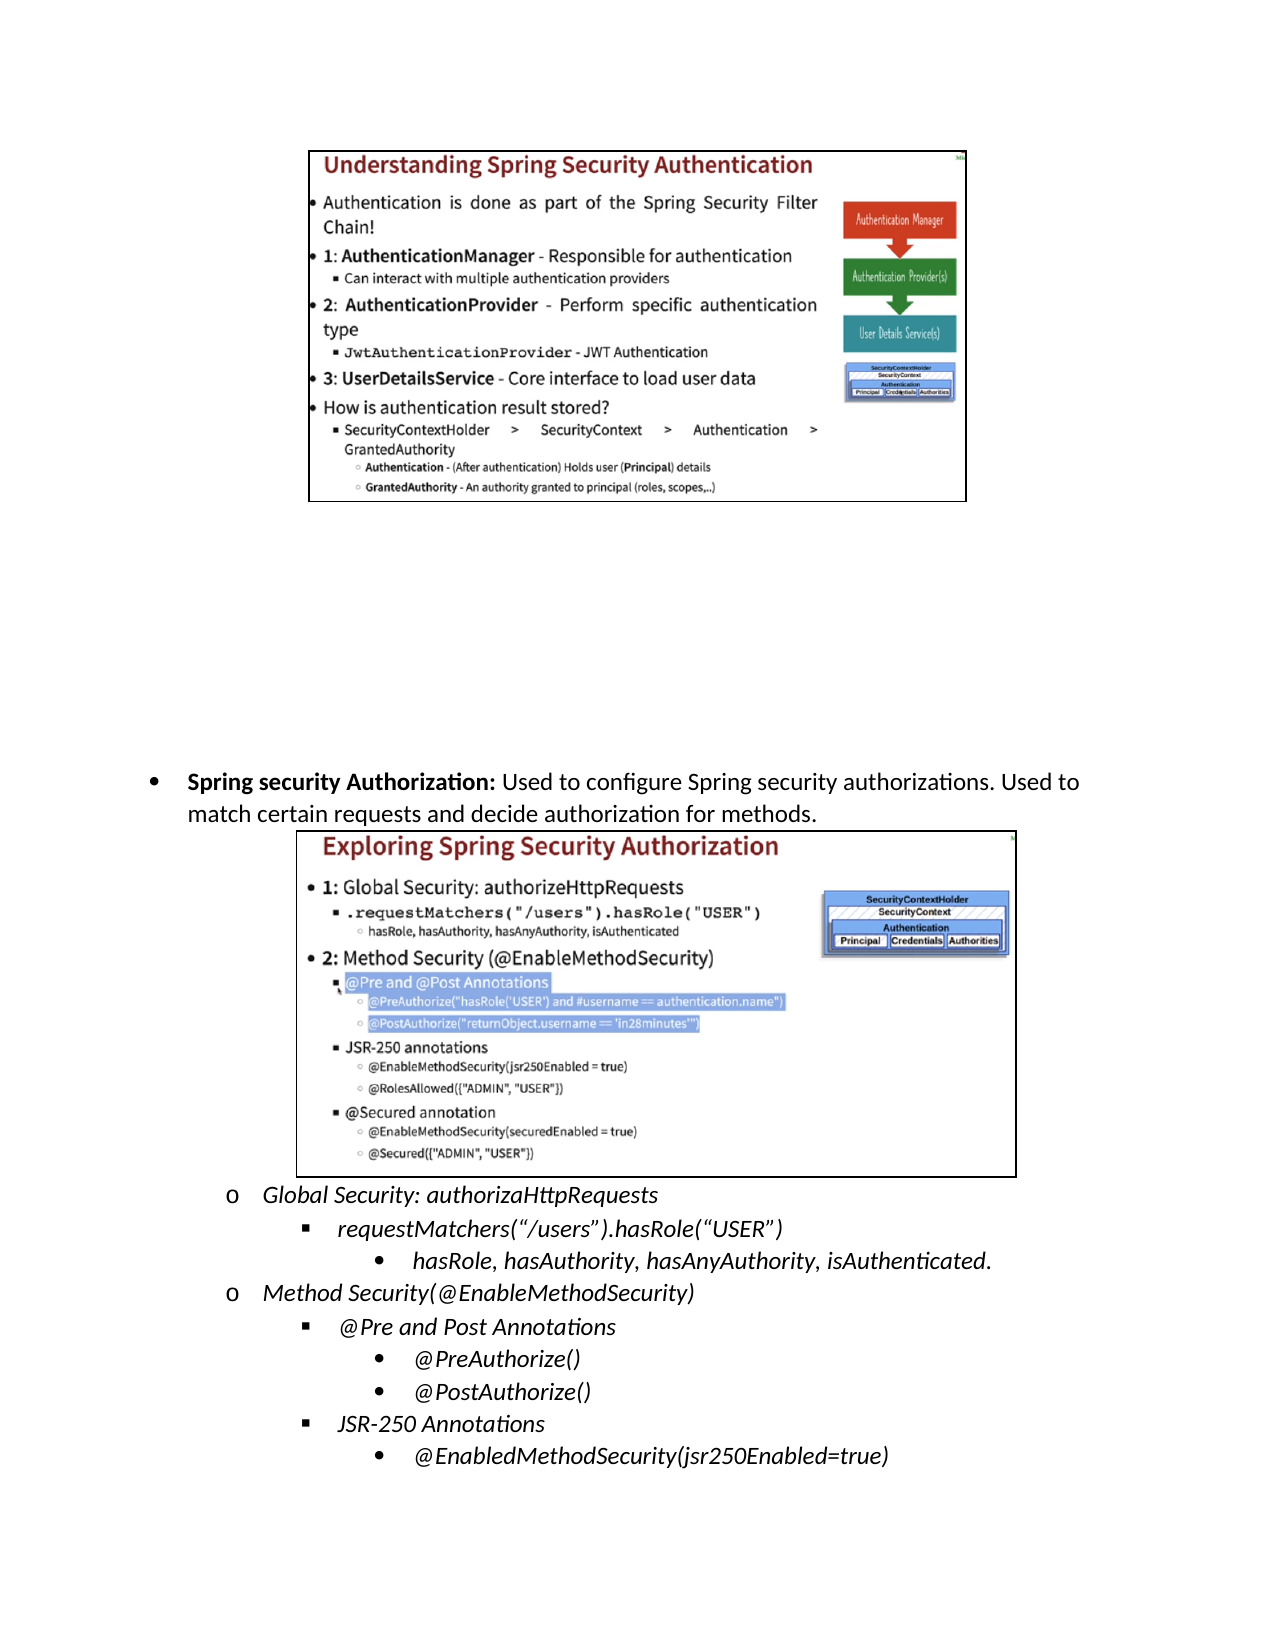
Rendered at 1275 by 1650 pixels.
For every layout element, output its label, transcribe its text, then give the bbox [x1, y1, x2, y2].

list Method Security(@EnableMethodSecurity) [225, 1278, 1125, 1309]
list requestMatchers(“/users”).hasRole(“USER”) [300, 1213, 1125, 1243]
list @EnabledMethodSecurity(jsr250Enabled=true) [375, 1440, 1125, 1471]
list JSR-250 Annotations [300, 1408, 1125, 1439]
picture [310, 152, 965, 501]
list @Pre and Post Annotations [300, 1311, 1125, 1342]
list Global Security: authorizaHttpRequests [225, 1179, 1125, 1211]
picture [297, 832, 1015, 1176]
list @PostAuthorize() [375, 1376, 1125, 1406]
list @PreAuthorize() [375, 1343, 1125, 1374]
list Spring security Authorization: Used to configure Spring security authorizations. Used to match certain requests and decide authorization for methods. [150, 766, 1125, 828]
list hasRole, hasAuthority, hasAnyAuthority, isAuthenticated. [375, 1245, 1125, 1276]
